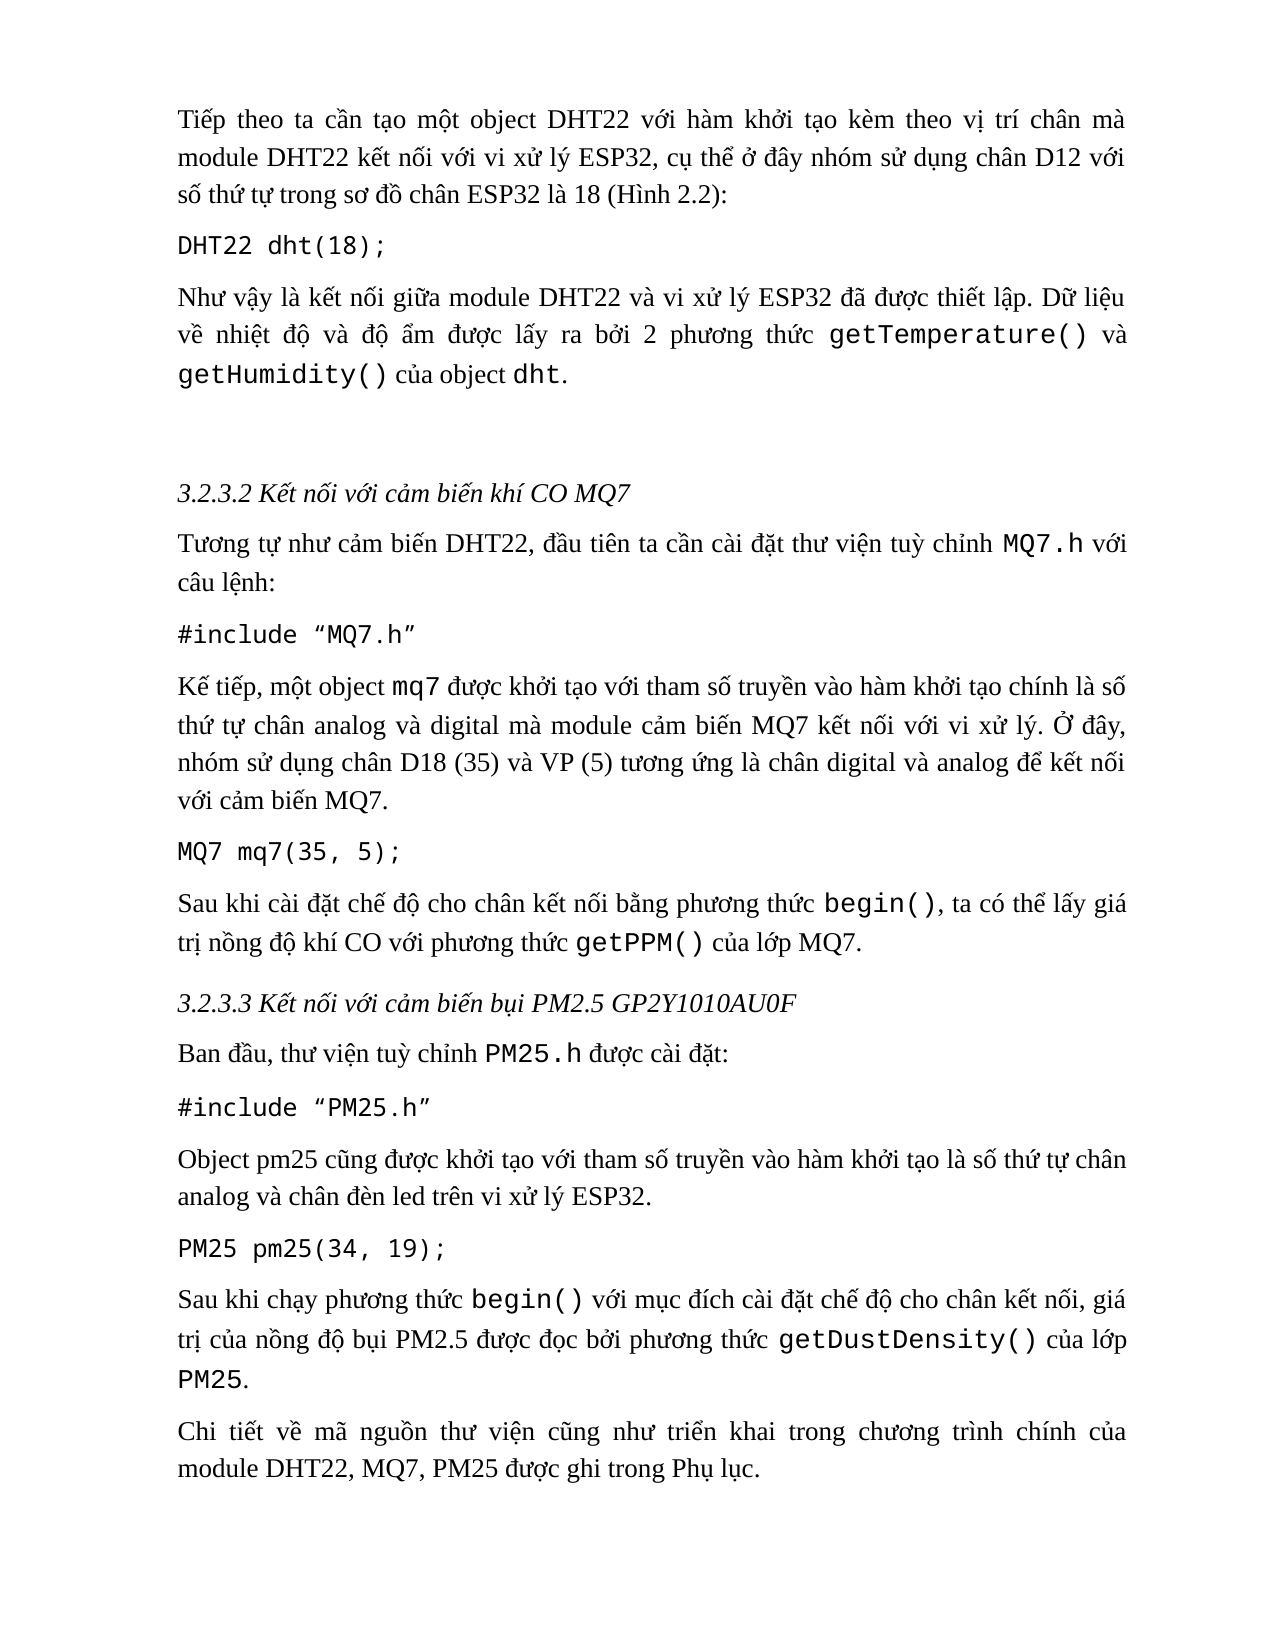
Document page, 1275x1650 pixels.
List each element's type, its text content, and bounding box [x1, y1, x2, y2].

text PM25 pm25(34, 19); [177, 1230, 1127, 1264]
text Sau khi cài đặt chế độ cho chân kết nối bằng phương thức begin(), ta có thể lấy giá trị nồng độ khí CO với phương thức getPPM() của lớp MQ7. [177, 887, 1127, 960]
text DHT22 dht(18); [177, 228, 1127, 262]
text Tương tự như cảm biến DHT22, đầu tiên ta cần cài đặt thư viện tuỳ chỉnh MQ7.h với câu lệnh: [177, 527, 1127, 598]
text Tiếp theo ta cần tạo một object DHT22 với hàm khởi tạo kèm theo vị trí chân mà module DHT22 kết nối với vi xử lý ESP32, cụ thể ở đây nhóm sử dụng chân D12 với số thứ tự trong sơ đồ chân ESP32 là 18 (Hình 2.2): [177, 103, 1127, 209]
text Object pm25 cũng được khởi tạo với tham số truyền vào hàm khởi tạo là số thứ tự chân analog và chân đèn led trên vi xử lý ESP32. [177, 1143, 1127, 1212]
text Ban đầu, thư viện tuỳ chỉnh PM25.h được cài đặt: [177, 1037, 1127, 1071]
text #include “PM25.h” [177, 1090, 1127, 1124]
text Như vậy là kết nối giữa module DHT22 và vi xử lý ESP32 đã được thiết lập. Dữ liệu về nhiệt độ và độ ẩm được lấy ra bởi 2 phương thức getTemperature() và getHumidity() của object dht. [177, 281, 1127, 391]
text Kế tiếp, một object mq7 được khởi tạo với tham số truyền vào hàm khởi tạo chính là số thứ tự chân analog và digital mà module cảm biến MQ7 kết nối với vi xử lý. Ở đây, nhóm sử dụng chân D18 (35) và VP (5) tương ứng là chân digital và analog để kết nối với cảm biến MQ7. [177, 669, 1127, 815]
subtitle 3.2.3.2 Kết nối với cảm biến khí CO MQ7 [177, 477, 1127, 508]
subtitle 3.2.3.3 Kết nối với cảm biến bụi PM2.5 GP2Y1010AU0F [177, 987, 1127, 1018]
text Sau khi chạy phương thức begin() với mục đích cài đặt chế độ cho chân kết nối, giá trị của nồng độ bụi PM2.5 được đọc bởi phương thức getDustDensity() của lớp PM25. [177, 1283, 1127, 1396]
text MQ7 mq7(35, 5); [177, 833, 1127, 868]
text Chi tiết về mã nguồn thư viện cũng như triển khai trong chương trình chính của module DHT22, MQ7, PM25 được ghi trong Phụ lục. [177, 1415, 1127, 1484]
text #include “MQ7.h” [177, 616, 1127, 650]
